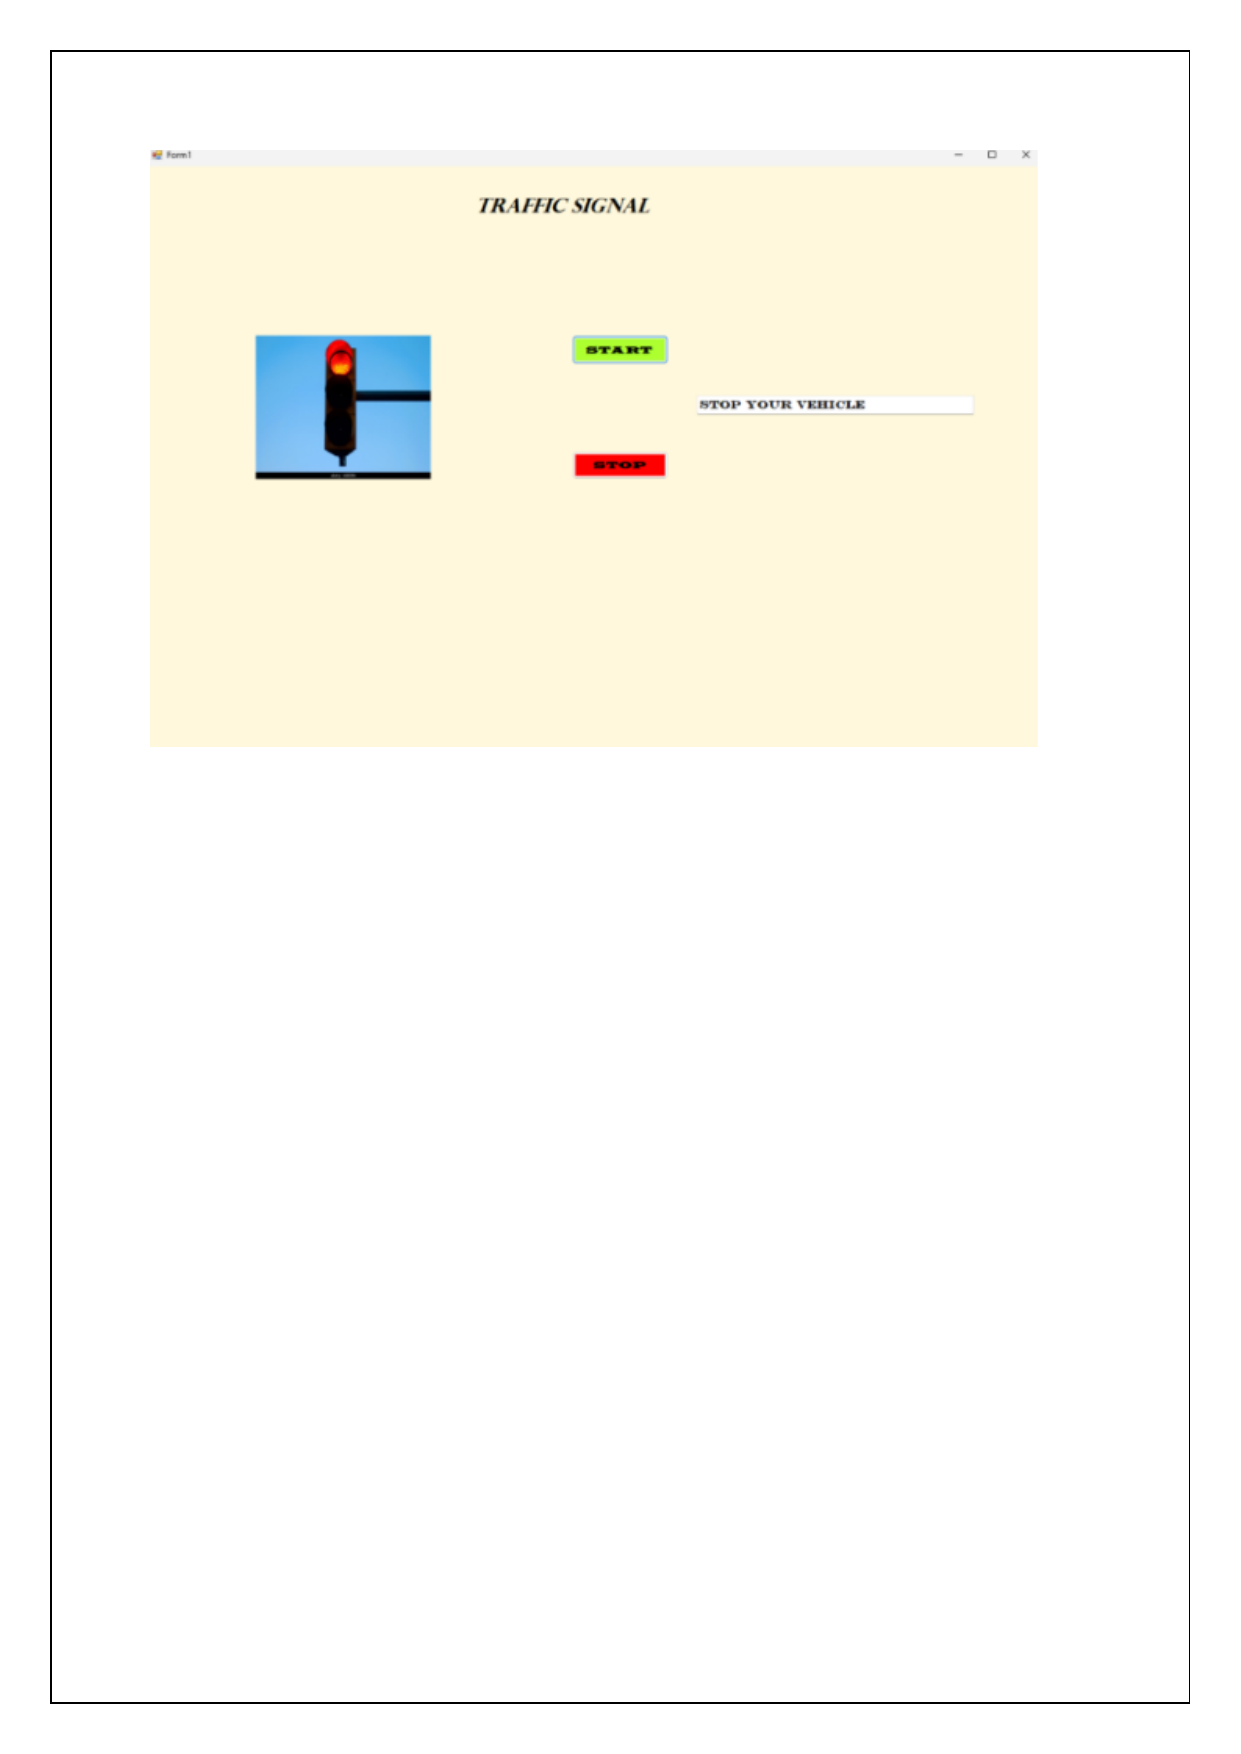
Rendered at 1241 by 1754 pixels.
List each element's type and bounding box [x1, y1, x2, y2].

picture [150, 150, 1038, 747]
